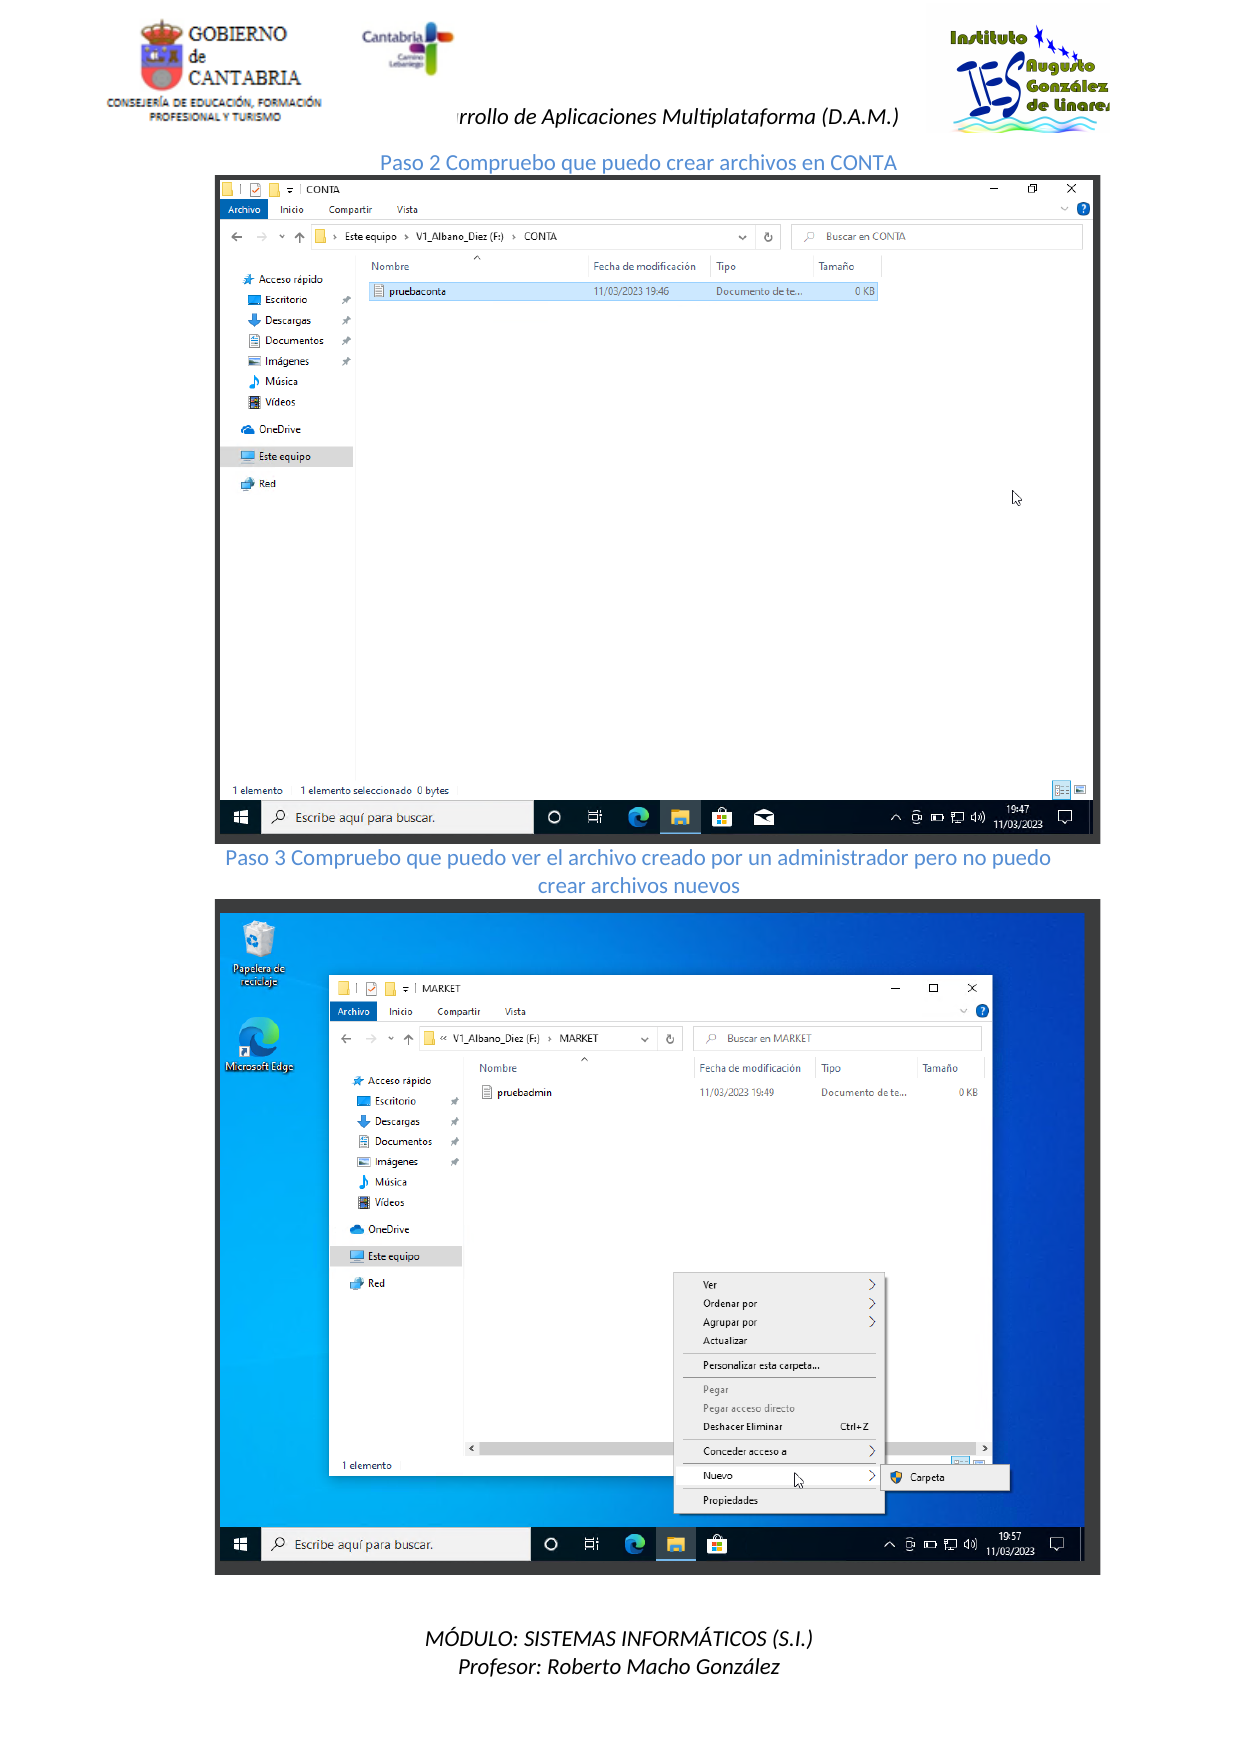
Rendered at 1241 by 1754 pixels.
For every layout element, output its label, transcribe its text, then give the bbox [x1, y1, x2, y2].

picture [98, 16, 458, 126]
text Paso 2 Compruebo que puedo crear archivos en CONTA [215, 148, 1063, 175]
picture [925, 3, 1110, 132]
picture [214, 899, 1101, 1575]
picture [214, 175, 1101, 844]
text Paso 3 Compruebo que puedo ver el archivo creado por un administrador pero no puedo crear archivos nuevos [215, 844, 1063, 899]
